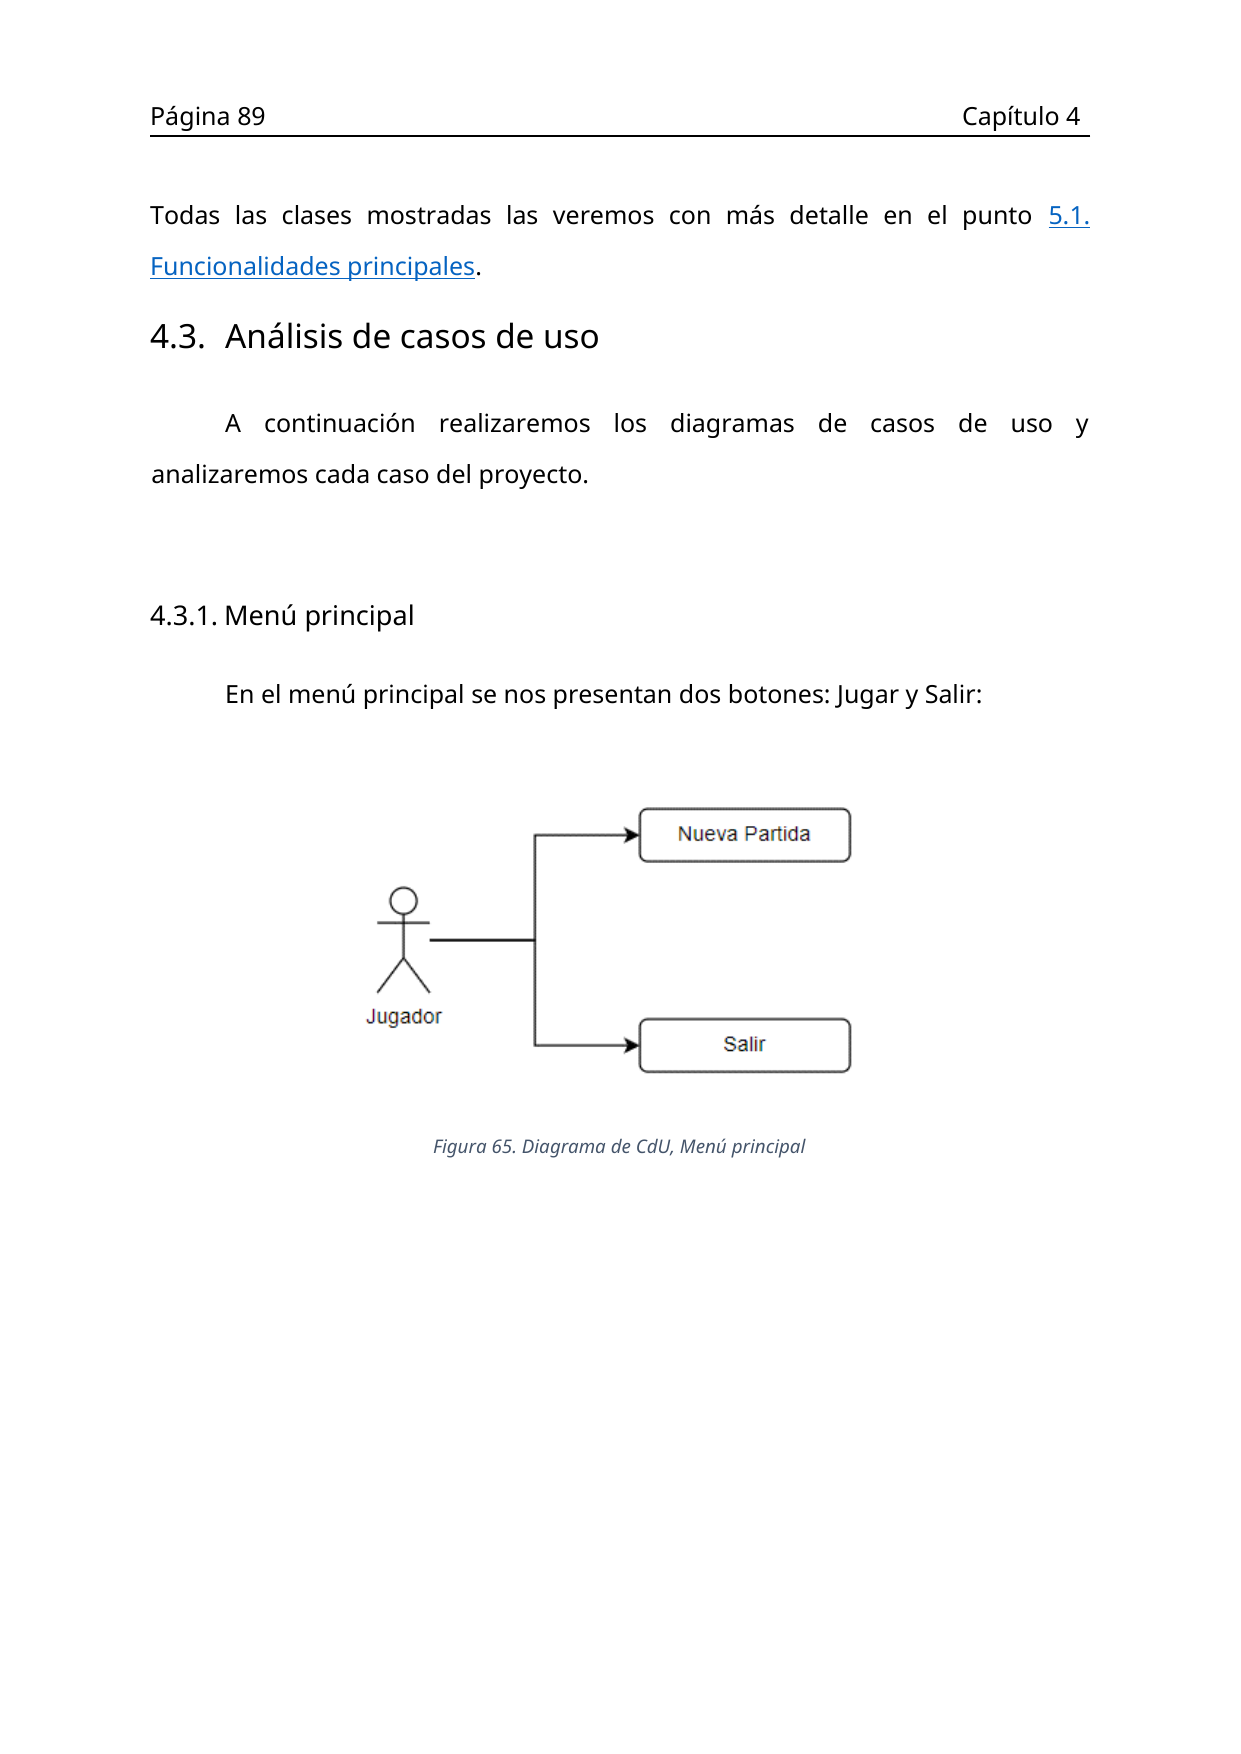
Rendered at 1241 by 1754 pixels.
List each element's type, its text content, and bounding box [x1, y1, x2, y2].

text En el menú principal se nos presentan dos botones: Jugar y Salir: [151, 676, 1090, 711]
subtitle Análisis de casos de uso [150, 312, 1090, 358]
text A continuación realizaremos los diagramas de casos de uso y analizaremos cada caso del proyecto. [151, 406, 1090, 491]
text Figura 65. Diagrama de CdU, Menú principal [150, 1133, 1090, 1159]
subtitle Menú principal [150, 596, 1090, 633]
text Todas las clases mostradas las veremos con más detalle en el punto 5.1. Funcionalidades principales. [150, 198, 1090, 283]
picture [338, 752, 904, 1104]
